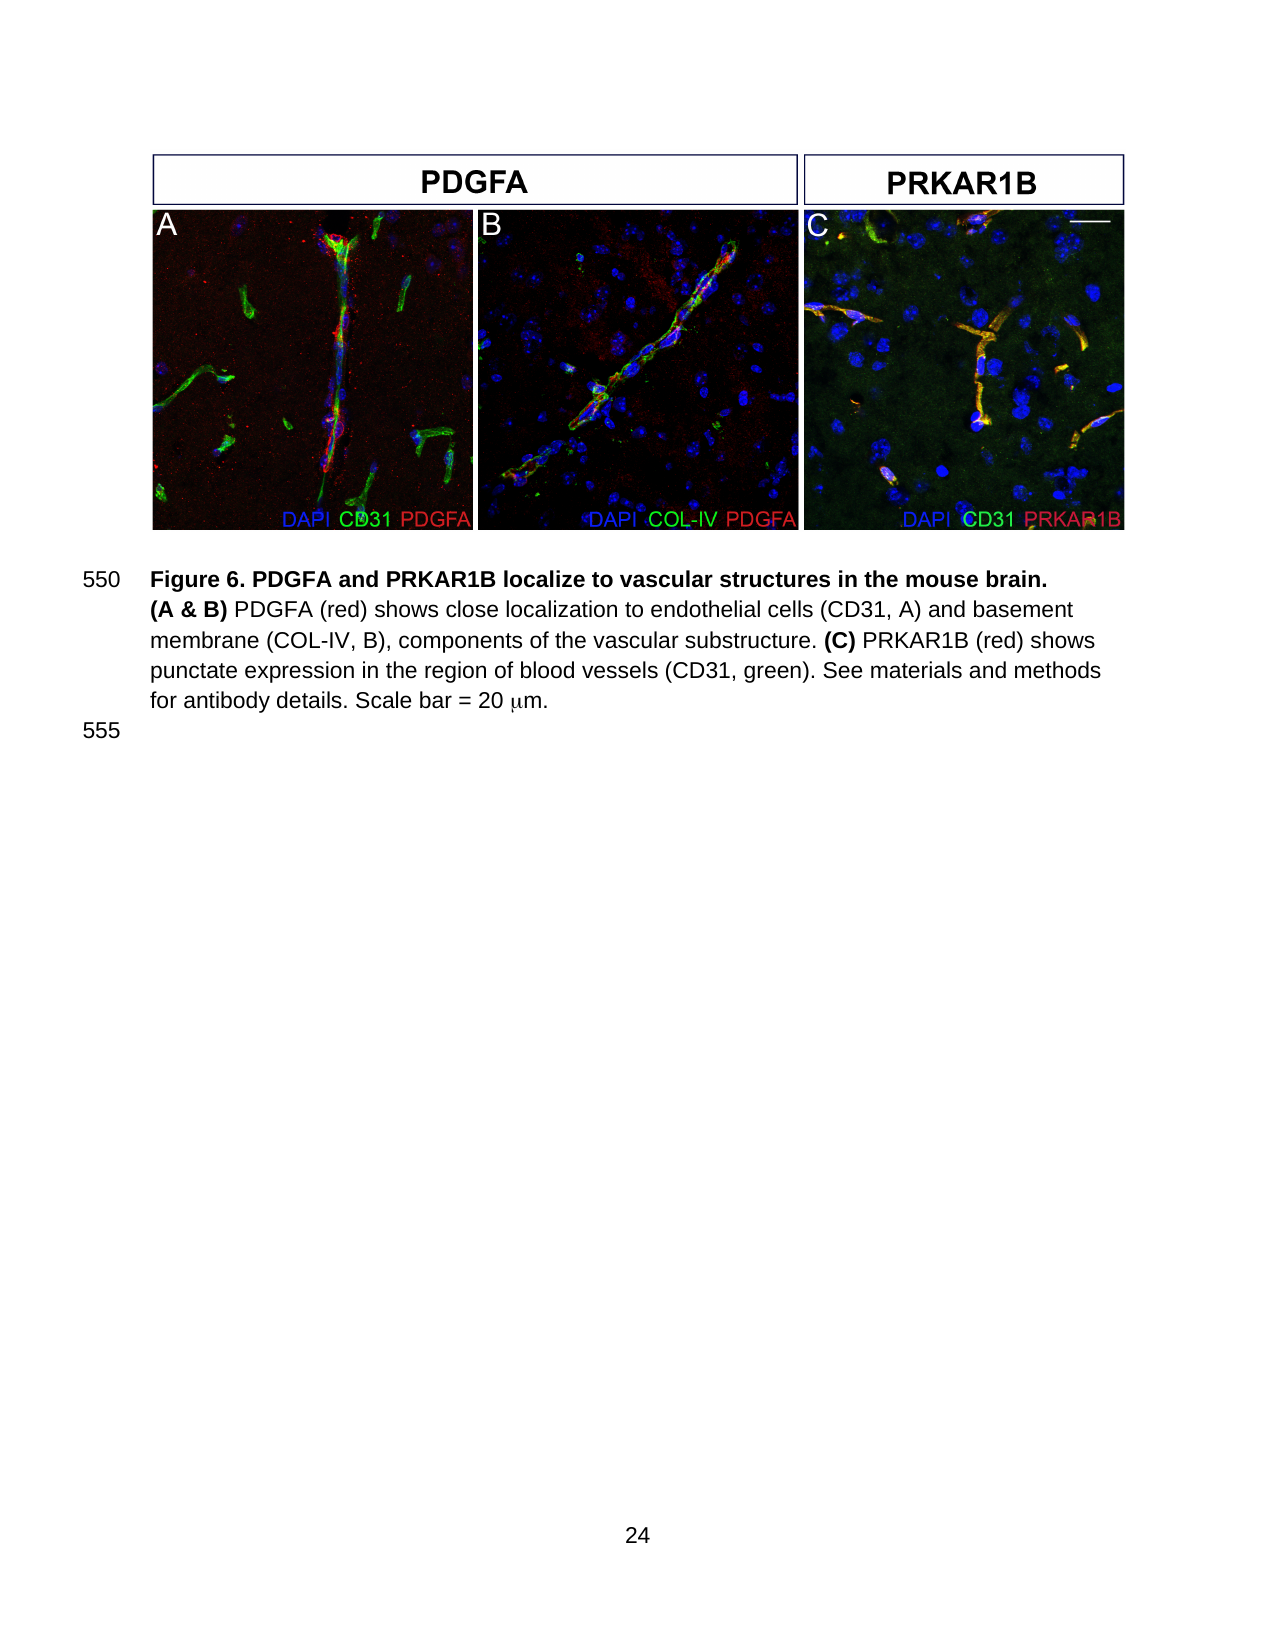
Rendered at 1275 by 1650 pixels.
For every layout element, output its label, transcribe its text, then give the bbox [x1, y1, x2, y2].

picture [150, 149, 1126, 532]
text Figure 6. PDGFA and PRKAR1B localize to vascular structures in the mouse brain. [150, 566, 1125, 592]
text (A & B) PDGFA (red) shows close localization to endothelial cells (CD31, A) and basement membrane (COL-IV, B), components of the vascular substructure. (C) PRKAR1B (red) shows punctate expression in the region of blood vessels (CD31, green). See materials and methods for antibody details. Scale bar = 20 m. [150, 596, 1125, 713]
